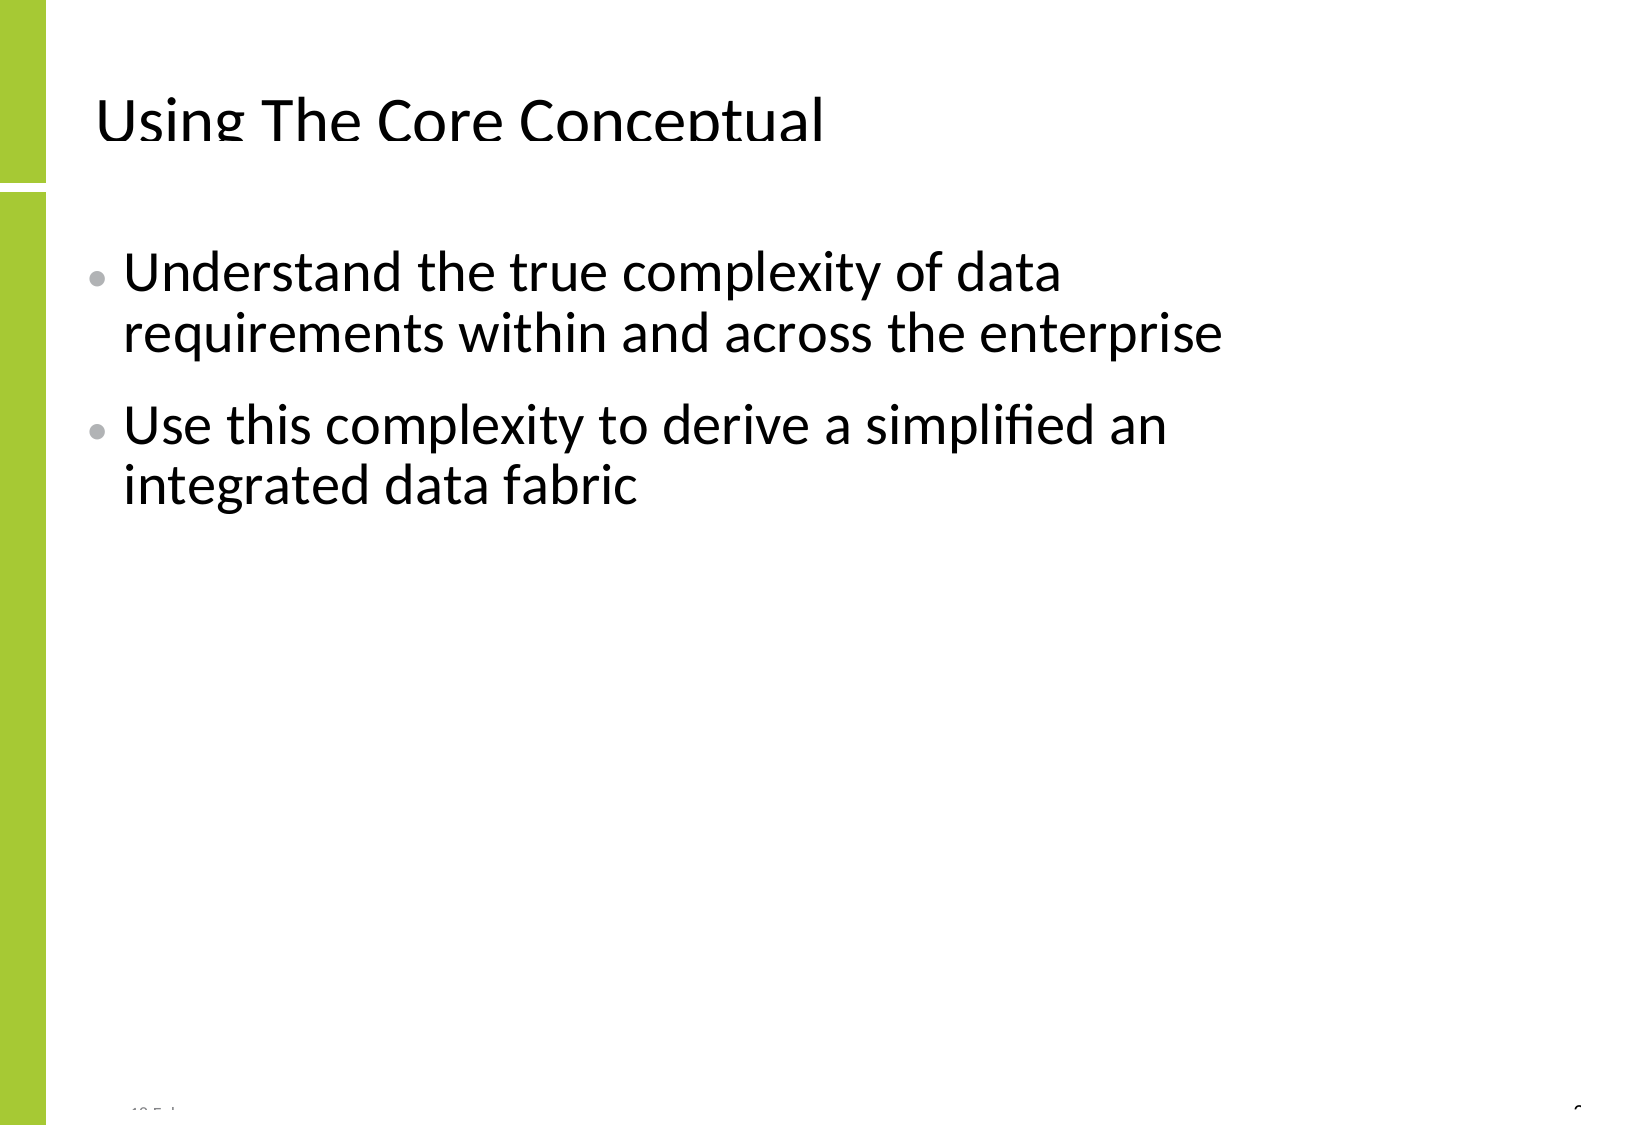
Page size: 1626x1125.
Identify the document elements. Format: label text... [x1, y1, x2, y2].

list Understand the true complexity of data requirements within and across the enterprise [86, 242, 1397, 367]
list Use this complexity to derive a simplified an integrated data fabric [86, 395, 1428, 519]
